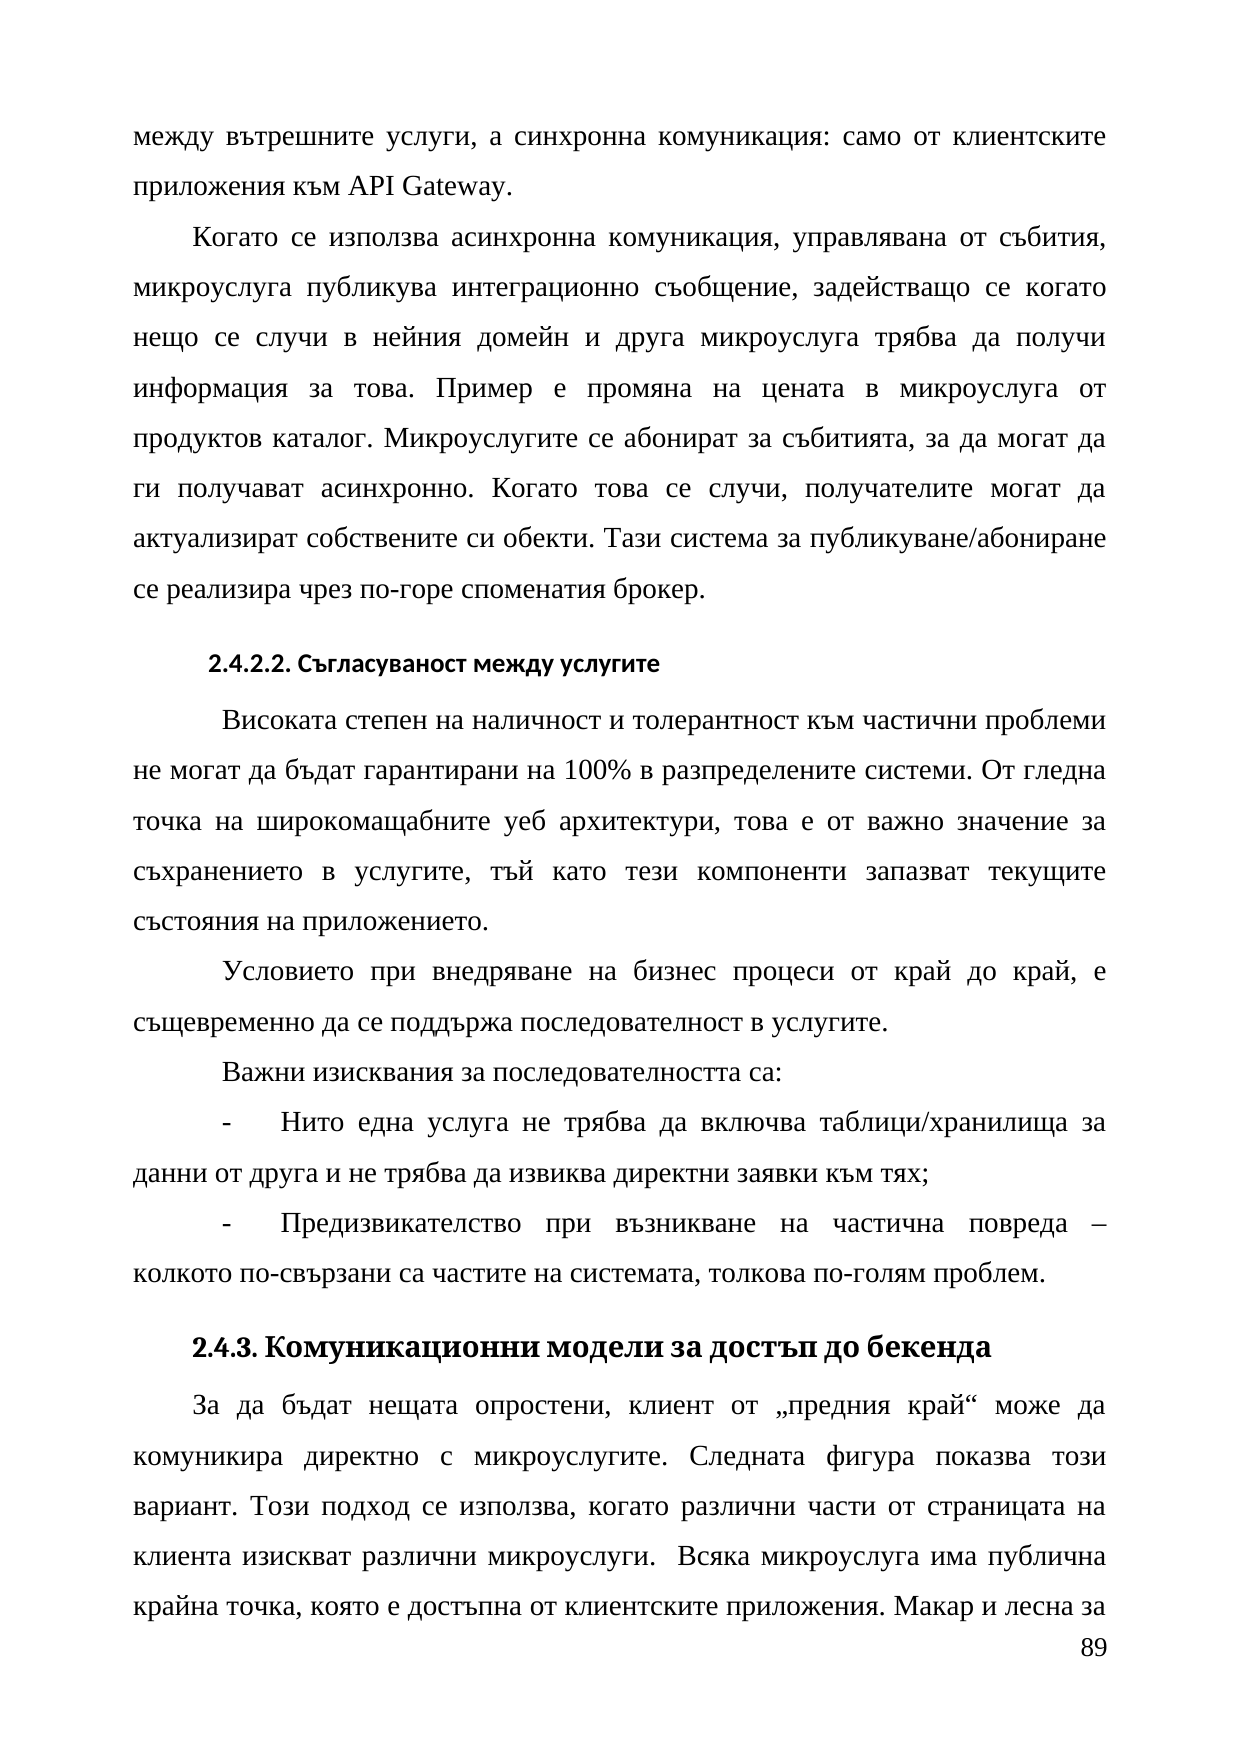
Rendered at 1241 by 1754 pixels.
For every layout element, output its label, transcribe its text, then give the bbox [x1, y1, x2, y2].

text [133, 118, 1107, 202]
text - Нито една услуга не трябва да включва таблици/хранилища за данни от друга и не трябва да извиква директни заявки към тях; [133, 1104, 1107, 1188]
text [133, 1387, 1107, 1622]
subtitle 2.4.3. Комуникационни модели за достъп до бекенда [133, 1331, 1107, 1364]
text Високата степен на наличност и толерантност към частични проблеми не могат да бъдат гарантирани на 100% в разпределените системи. От гледна точка на широкомащабните уеб архитектури, това е от важно значение за съхранението в услугите, тъй като тези компоненти запазват текущите състояния на приложението. [133, 702, 1107, 937]
text Важни изисквания за последователността са: [133, 1054, 1107, 1088]
text Когато се използва асинхронна комуникация, управлявана от събития, микроуслуга публикува интеграционно съобщение, задействащо се когато нещо се случи в нейния домейн и друга микроуслуга трябва да получи информация за това. Пример е промяна на цената в микроуслуга от продуктов каталог. Микроуслугите се абонират за събитията, за да могат да ги получават асинхронно. Когато това се случи, получателите могат да актуализират собствените си обекти. Тази система за публикуване/абониране се реализира чрез по-горе споменатия брокер. [133, 219, 1107, 604]
text Условието при внедряване на бизнес процеси от край до край, е същевременно да се поддържа последователност в услугите. [133, 953, 1107, 1037]
subtitle 2.4.2.2. Съгласуваност между услугите [133, 646, 1107, 679]
text - Предизвикателство при възникване на частична повреда – колкото по-свързани са частите на системата, толкова по-голям проблем. [133, 1205, 1107, 1289]
